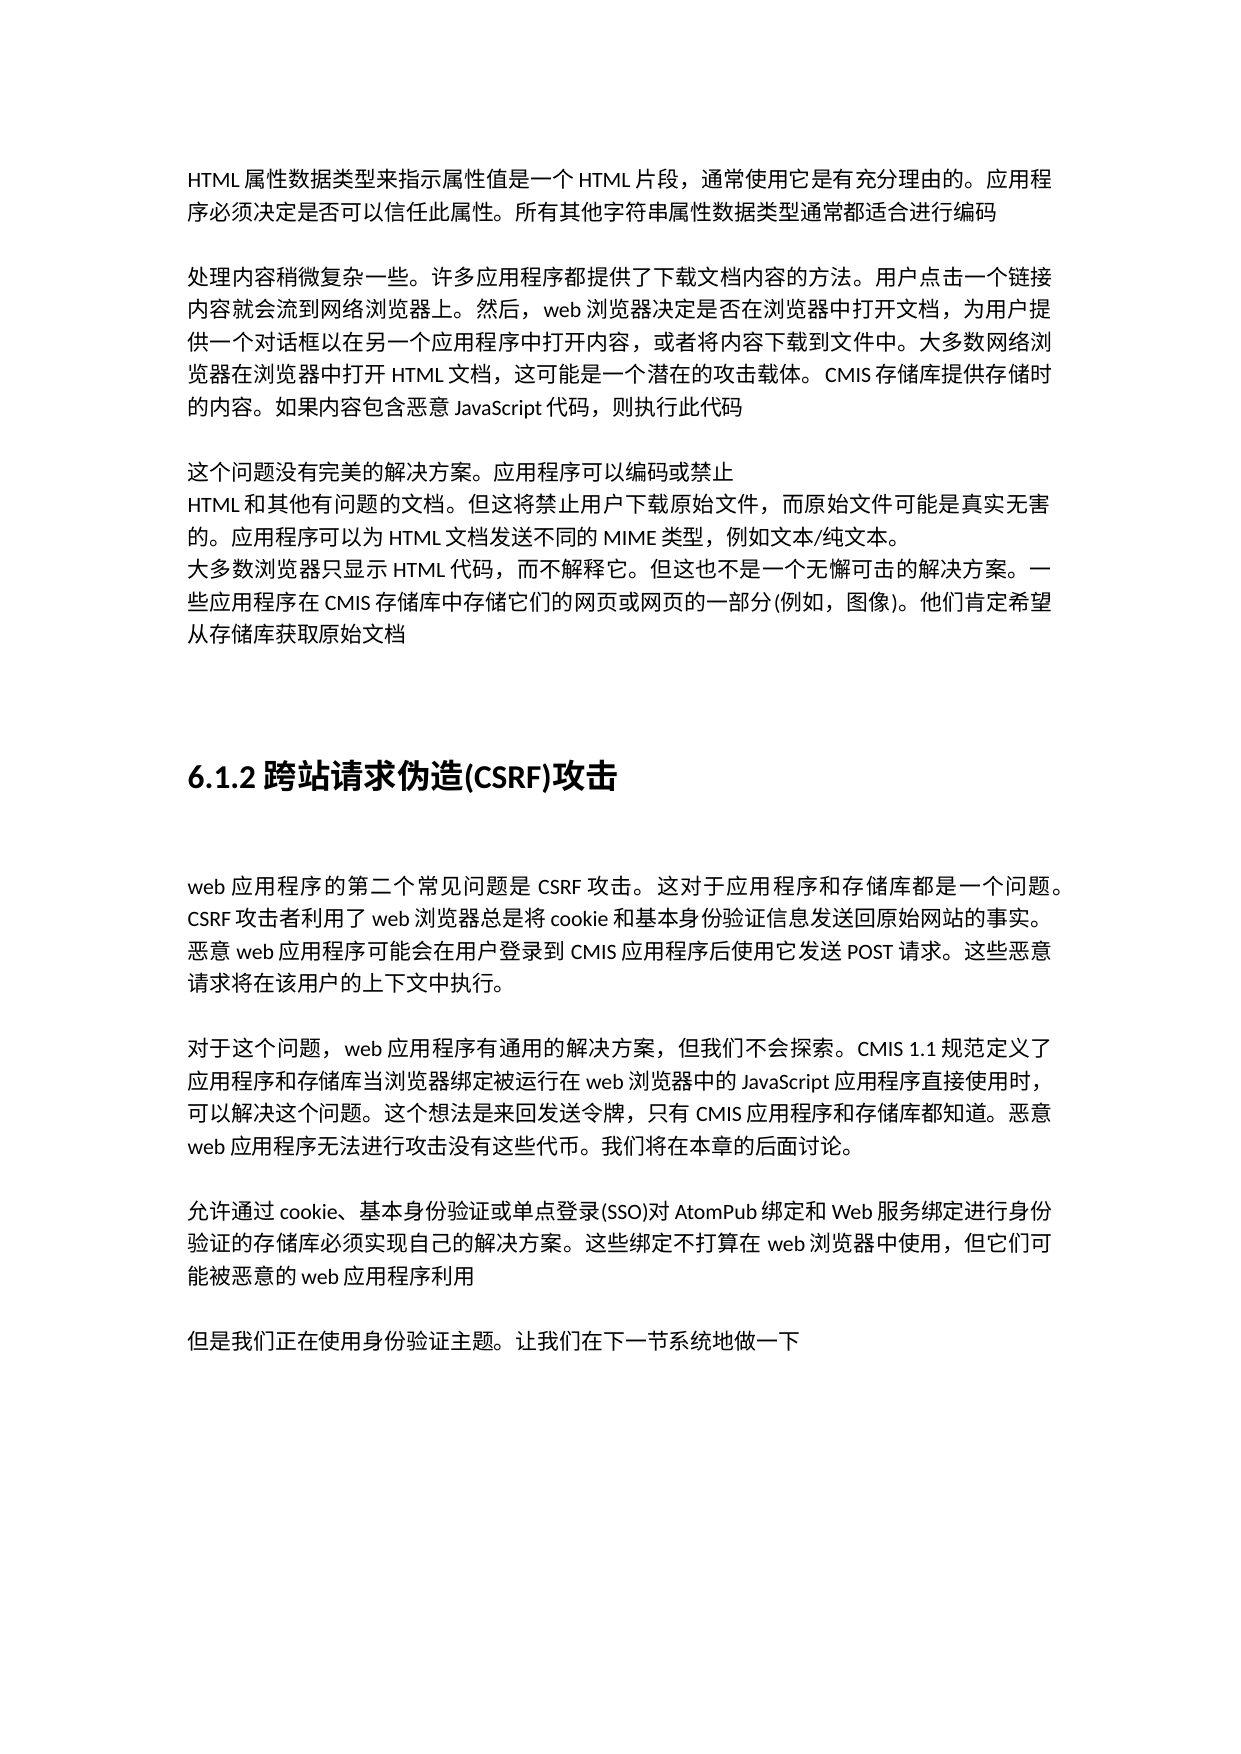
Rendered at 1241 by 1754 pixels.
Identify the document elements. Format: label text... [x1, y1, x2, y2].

text 对于这个问题，web应用程序有通用的解决方案，但我们不会探索。CMIS 1.1规范定义了应用程序和存储库当浏览器绑定被运行在web浏览器中的JavaScript应用程序直接使用时，可以解决这个问题。这个想法是来回发送令牌，只有CMIS应用程序和存储库都知道。恶意web应用程序无法进行攻击没有这些代币。我们将在本章的后面讨论。 [187, 1031, 1053, 1161]
text web应用程序的第二个常见问题是CSRF攻击。这对于应用程序和存储库都是一个问题。CSRF攻击者利用了web浏览器总是将cookie和基本身份验证信息发送回原始网站的事实。恶意web应用程序可能会在用户登录到CMIS应用程序后使用它发送POST请求。这些恶意请求将在该用户的上下文中执行。 [187, 868, 1053, 998]
text 这个问题没有完美的解决方案。应用程序可以编码或禁止 [187, 454, 1053, 487]
text HTML和其他有问题的文档。但这将禁止用户下载原始文件，而原始文件可能是真实无害的。应用程序可以为HTML文档发送不同的MIME类型，例如文本/纯文本。 [187, 487, 1053, 552]
text 大多数浏览器只显示HTML代码，而不解释它。但这也不是一个无懈可击的解决方案。一些应用程序在CMIS存储库中存储它们的网页或网页的一部分(例如，图像)。他们肯定希望从存储库获取原始文档 [187, 552, 1053, 649]
subtitle 6.1.2 跨站请求伪造(CSRF)攻击 [187, 742, 1053, 807]
text 允许通过cookie、基本身份验证或单点登录(SSO)对AtomPub绑定和Web服务绑定进行身份验证的存储库必须实现自己的解决方案。这些绑定不打算在web浏览器中使用，但它们可能被恶意的web应用程序利用 [187, 1193, 1053, 1291]
text 但是我们正在使用身份验证主题。让我们在下一节系统地做一下 [187, 1323, 1053, 1356]
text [187, 162, 1053, 227]
text 处理内容稍微复杂一些。许多应用程序都提供了下载文档内容的方法。用户点击一个链接，内容就会流到网络浏览器上。然后，web浏览器决定是否在浏览器中打开文档，为用户提供一个对话框以在另一个应用程序中打开内容，或者将内容下载到文件中。大多数网络浏览器在浏览器中打开HTML文档，这可能是一个潜在的攻击载体。CMIS存储库提供存储时的内容。如果内容包含恶意JavaScript代码，则执行此代码 [187, 259, 1053, 422]
